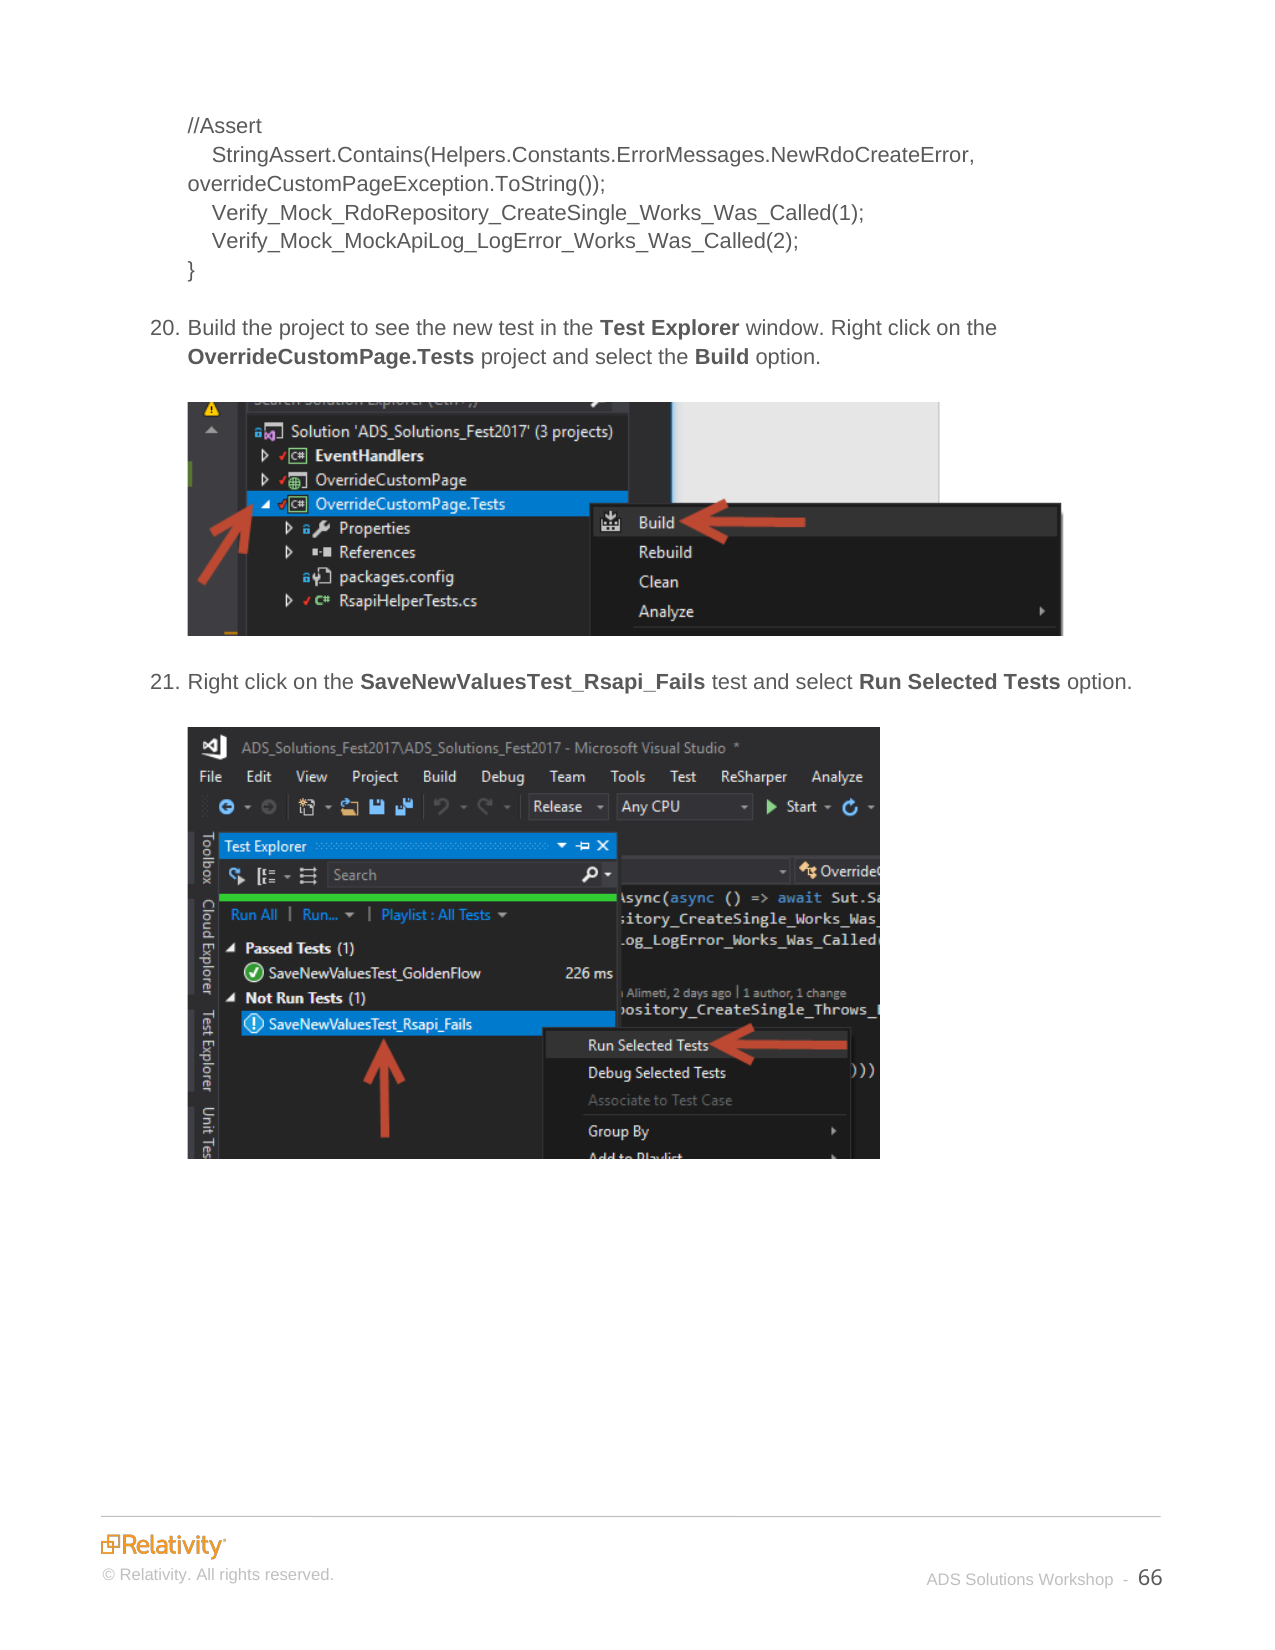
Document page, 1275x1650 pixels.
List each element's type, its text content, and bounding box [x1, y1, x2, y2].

list StringAssert.Contains(Helpers.Constants.ErrorMessages.NewRdoCreateError, overrideCustomPageException.ToString()); [187, 141, 1162, 196]
list //Assert [187, 112, 1162, 138]
list } [187, 257, 1162, 282]
list Verify_Mock_MockApiLog_LogError_Works_Was_Called(2); [187, 228, 1162, 253]
list Right click on the SaveNewValuesTest_Rsapi_Fails test and select Run Selected Tests option. [150, 669, 1162, 694]
picture [100, 1534, 227, 1560]
picture [187, 727, 880, 1159]
list Verify_Mock_RdoRepository_CreateSingle_Works_Was_Called(1); [187, 199, 1162, 224]
picture [187, 402, 1064, 636]
list Build the project to see the new test in the Test Explorer window. Right click on the OverrideCustomPage.Tests project and select the Build option. [150, 315, 1162, 369]
